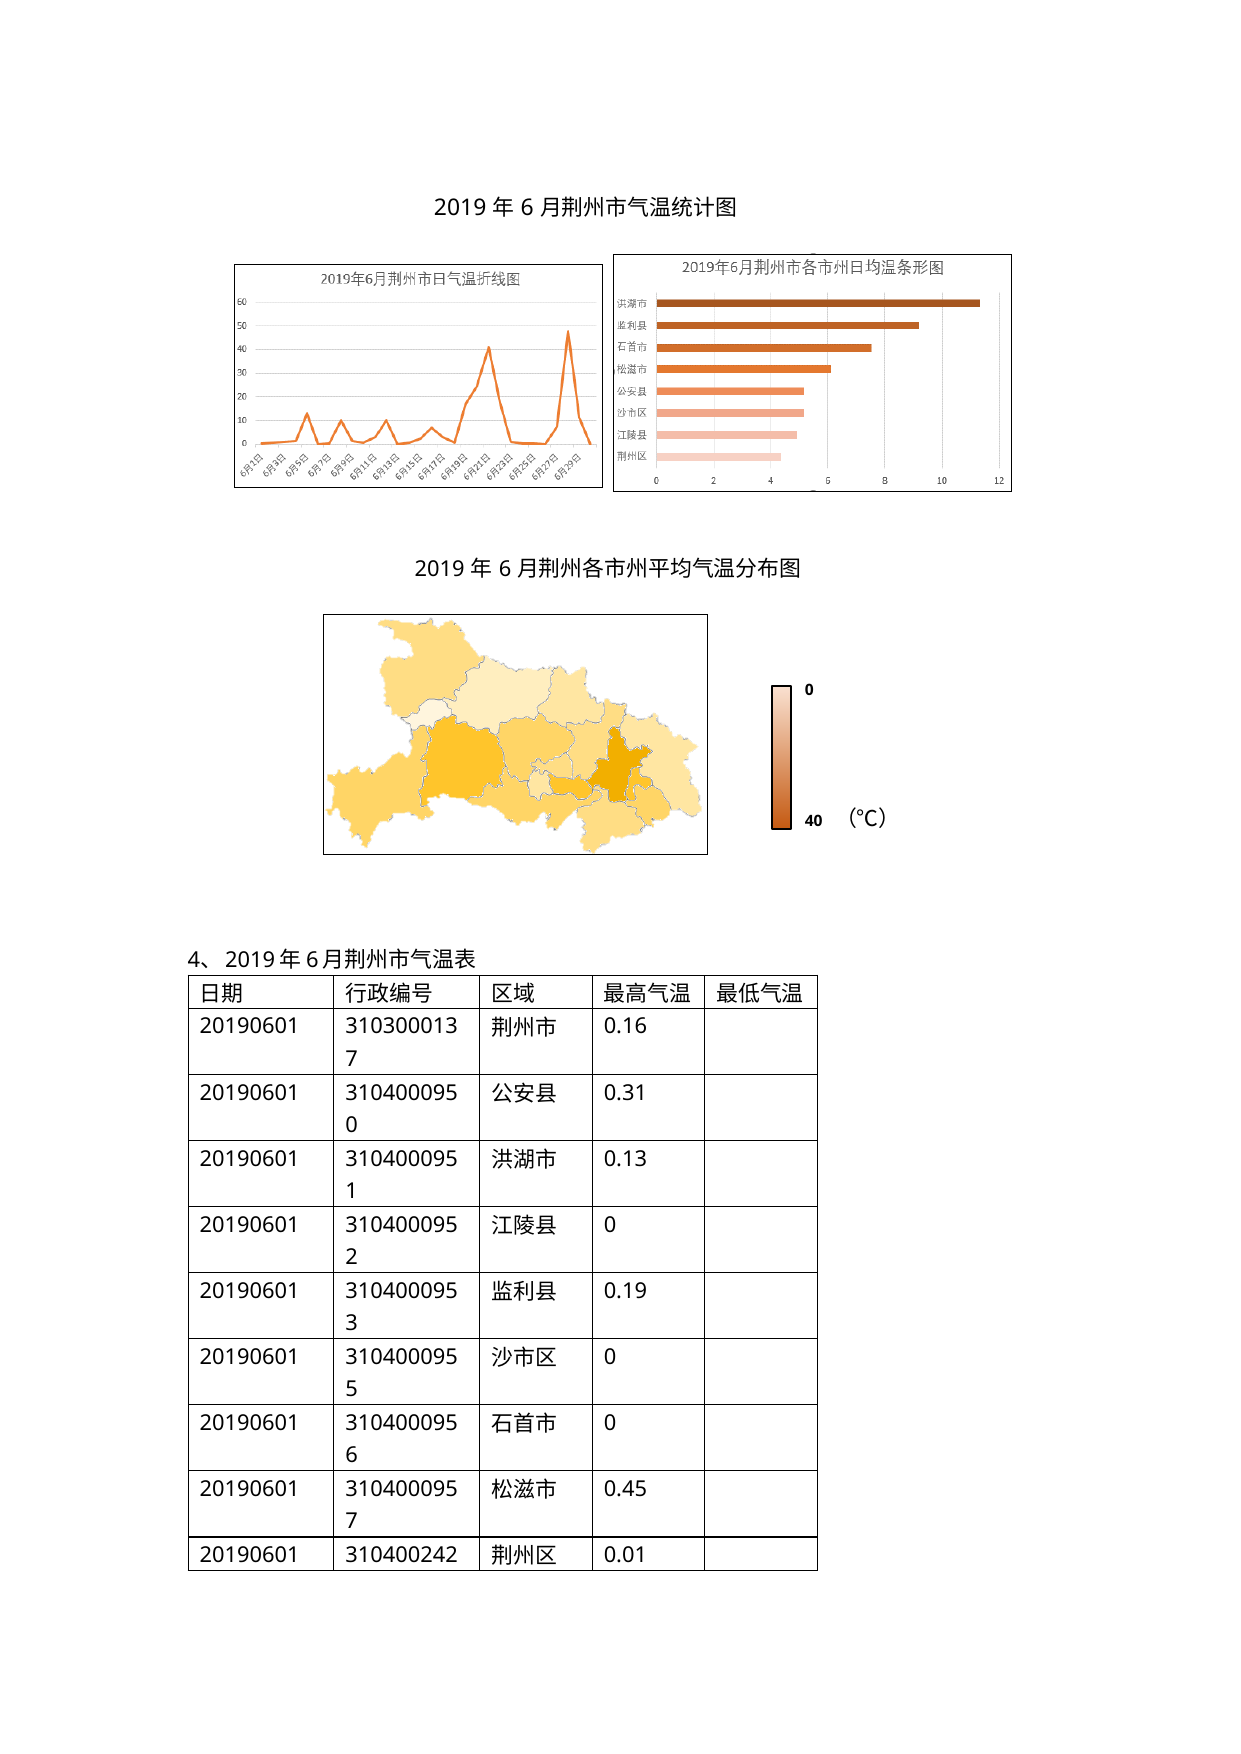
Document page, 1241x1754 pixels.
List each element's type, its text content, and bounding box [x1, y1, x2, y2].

table_cell 3104000955 [334, 1339, 479, 1404]
table_cell 0 [593, 1405, 704, 1470]
table_header 行政编号 [334, 976, 479, 1008]
table_cell 20190601 [189, 1405, 333, 1470]
list 2019年6月荆州市气温表 [187, 942, 1053, 974]
table_cell 沙市区 [480, 1339, 592, 1404]
table_cell [705, 1009, 817, 1074]
table_cell [705, 1207, 817, 1272]
table_cell 20190601 [189, 1538, 333, 1570]
table_cell [705, 1339, 817, 1404]
table_header 区域 [480, 976, 592, 1008]
table_cell 3104000952 [334, 1207, 479, 1272]
table_cell [705, 1405, 817, 1470]
picture [324, 615, 707, 854]
table_cell 20190601 [189, 1009, 333, 1074]
table_cell 20190601 [189, 1075, 333, 1140]
table_cell 20190601 [189, 1207, 333, 1272]
table_cell 江陵县 [480, 1207, 592, 1272]
table_cell 20190601 [189, 1339, 333, 1404]
table_cell [705, 1273, 817, 1338]
table_cell 3104000957 [334, 1471, 479, 1536]
table_cell 公安县 [480, 1075, 592, 1140]
table_cell 0.01 [593, 1538, 704, 1570]
table_cell 0.31 [593, 1075, 704, 1140]
table_cell [705, 1141, 817, 1206]
table_cell [705, 1075, 817, 1140]
table_cell 20190601 [189, 1141, 333, 1206]
table_cell 0.16 [593, 1009, 704, 1074]
picture [614, 255, 1011, 491]
table_cell 0.45 [593, 1471, 704, 1536]
table_cell [705, 1471, 817, 1536]
table_cell 0.19 [593, 1273, 704, 1338]
table_cell 松滋市 [480, 1471, 592, 1536]
table_cell 3104000951 [334, 1141, 479, 1206]
table_cell 3104002425 [334, 1538, 479, 1570]
table_cell 0.13 [593, 1141, 704, 1206]
table_cell 荆州市 [480, 1009, 592, 1074]
table_cell 0 [593, 1207, 704, 1272]
table_cell 3103000137 [334, 1009, 479, 1074]
table_cell 3104000953 [334, 1273, 479, 1338]
table_cell 监利县 [480, 1273, 592, 1338]
table_cell 3104000956 [334, 1405, 479, 1470]
table_header 最低气温 [705, 976, 817, 1008]
picture [235, 265, 602, 487]
table_cell 20190601 [189, 1471, 333, 1536]
table_cell 荆州区 [480, 1538, 592, 1570]
table_header 最高气温 [593, 976, 704, 1008]
table_cell 3104000950 [334, 1075, 479, 1140]
table_cell 石首市 [480, 1405, 592, 1470]
table_cell 20190601 [189, 1273, 333, 1338]
table_cell 0 [593, 1339, 704, 1404]
table_cell 洪湖市 [480, 1141, 592, 1206]
table_header 日期 [189, 976, 333, 1008]
table_cell [705, 1538, 817, 1570]
